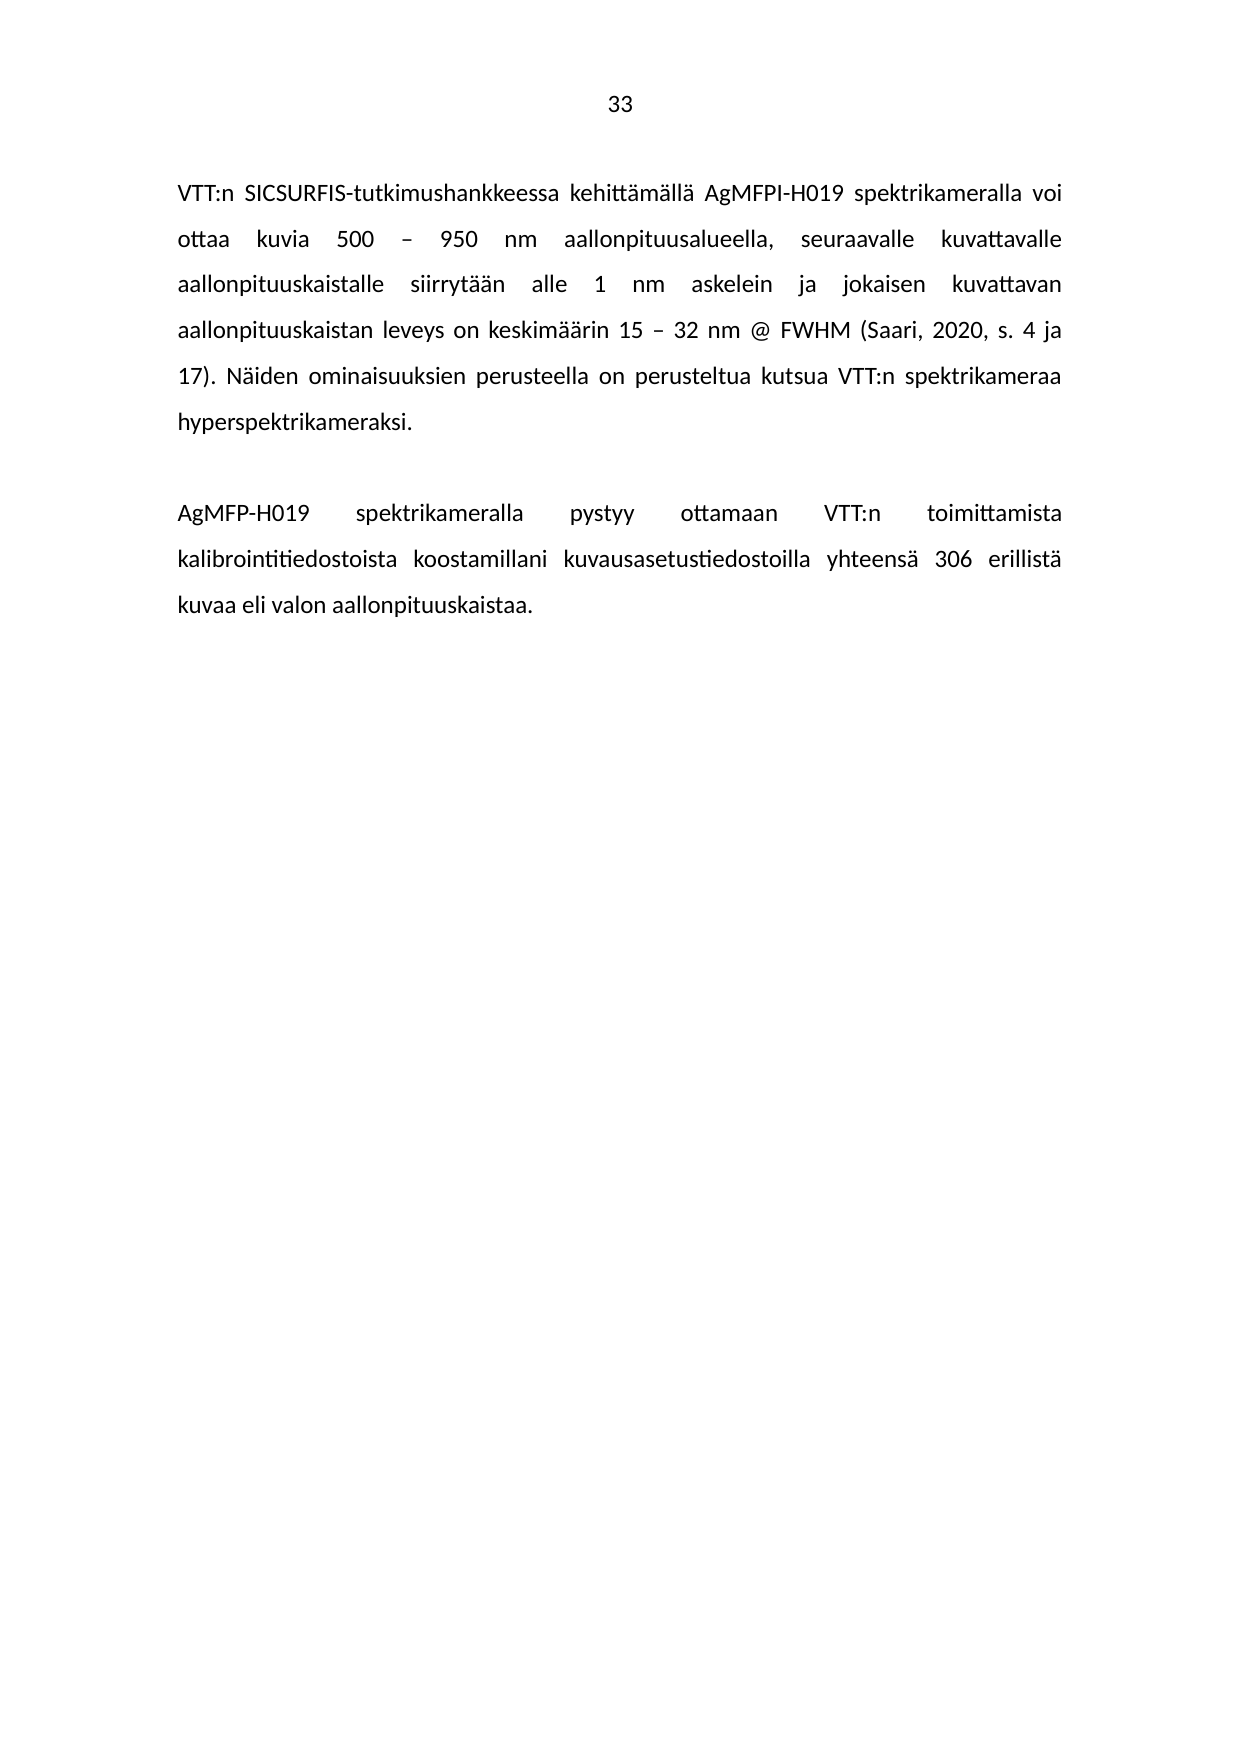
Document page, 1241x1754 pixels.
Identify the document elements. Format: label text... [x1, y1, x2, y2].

text AgMFP-H019 spektrikameralla pystyy ottamaan VTT:n toimittamista kalibrointitiedostoista koostamillani kuvausasetustiedostoilla yhteensä 306 erillistä kuvaa eli valon aallonpituuskaistaa. [177, 497, 1063, 619]
text VTT:n SICSURFIS-tutkimushankkeessa kehittämällä AgMFPI-H019 spektrikameralla voi ottaa kuvia 500 – 950 nm aallonpituusalueella, seuraavalle kuvattavalle aallonpituuskaistalle siirrytään alle 1 nm askelein ja jokaisen kuvattavan aallonpituuskaistan leveys on keskimäärin 15 – 32 nm @ FWHM (Saari, 2020, s. 4 ja 17). Näiden ominaisuuksien perusteella on perusteltua kutsua VTT:n spektrikameraa hyperspektrikameraksi. [177, 177, 1063, 436]
